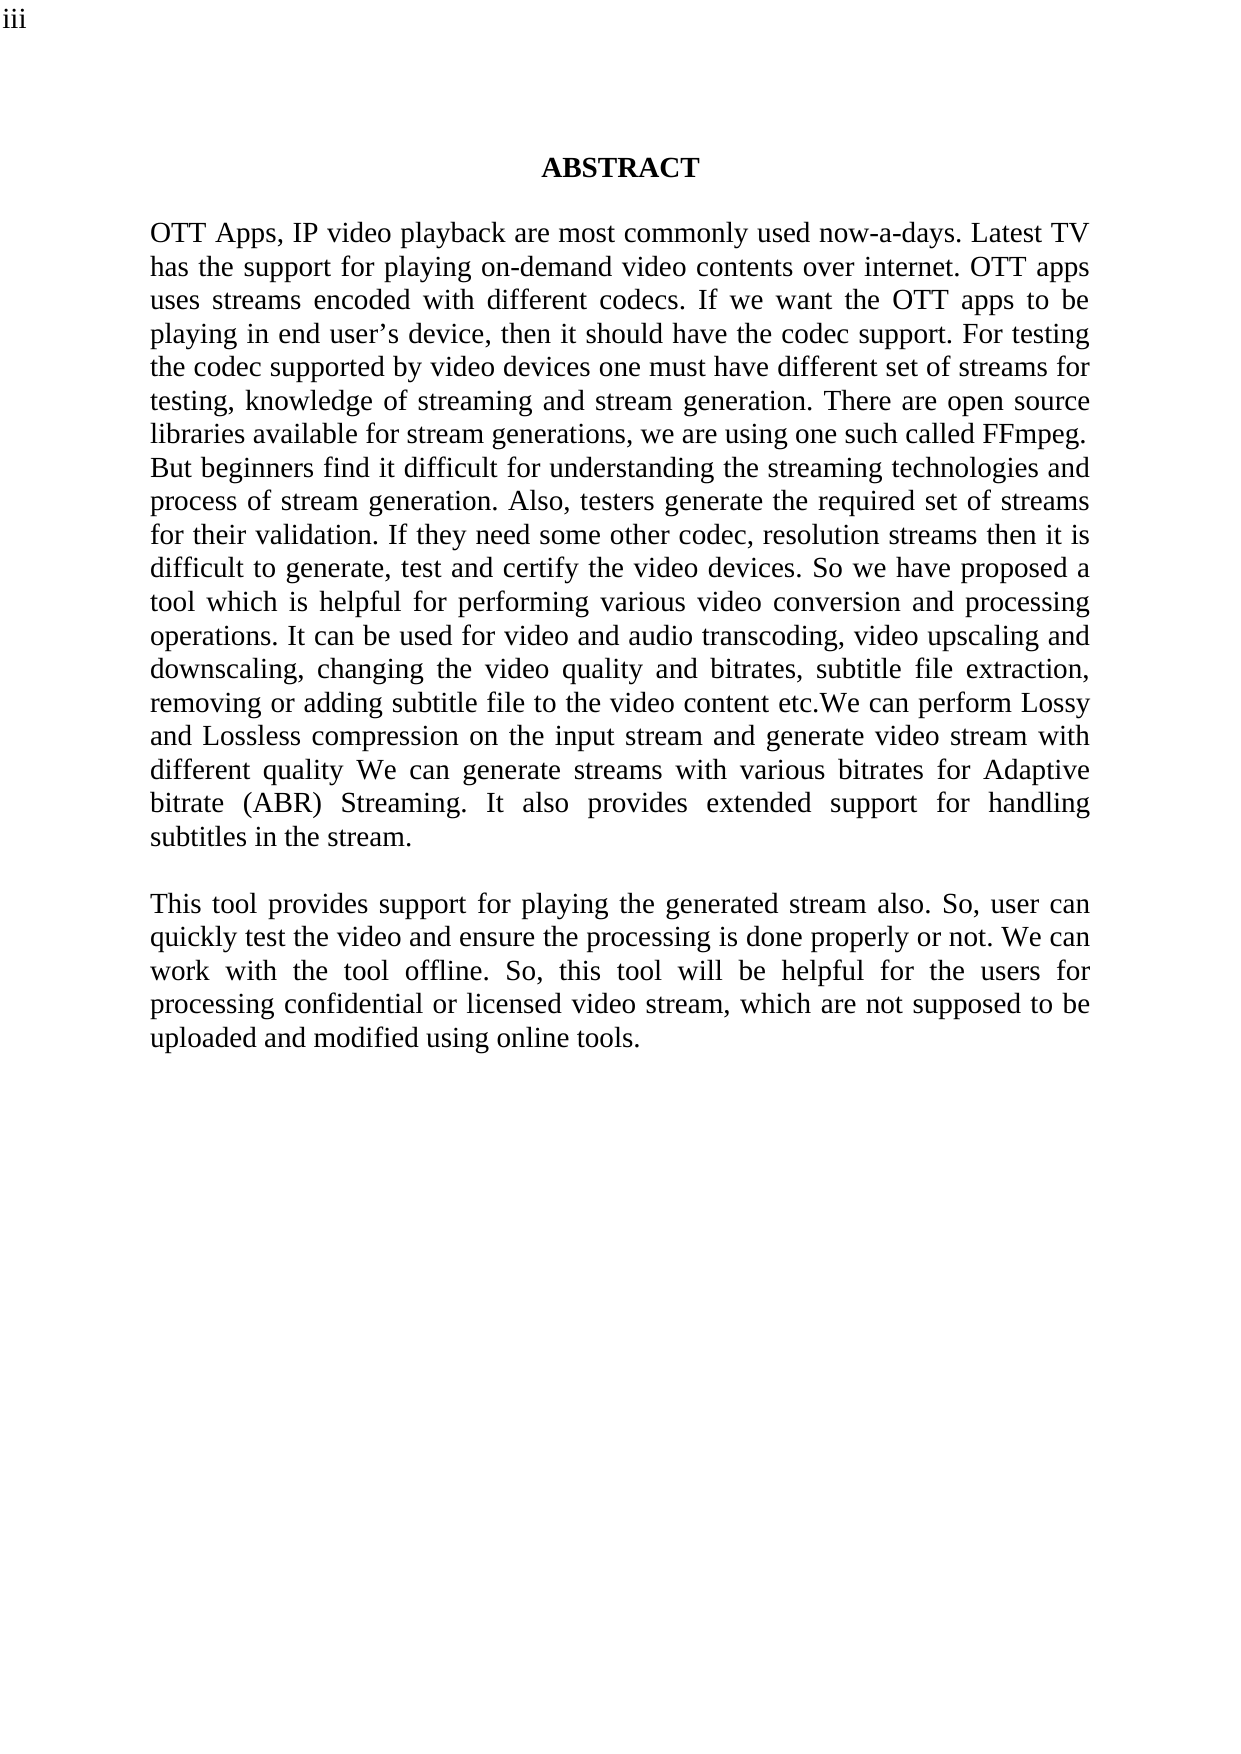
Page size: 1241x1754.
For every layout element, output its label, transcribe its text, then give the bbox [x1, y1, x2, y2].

text OTT Apps, IP video playback are most commonly used now-a-days. Latest TV has the support for playing on-demand video contents over internet. OTT apps uses streams encoded with different codecs. If we want the OTT apps to be playing in end user’s device, then it should have the codec support. For testing the codec supported by video devices one must have different set of streams for testing, knowledge of streaming and stream generation. There are open source libraries available for stream generations, we are using one such called FFmpeg. [150, 215, 1091, 450]
text But beginners find it difficult for understanding the streaming technologies and process of stream generation. Also, testers generate the required set of streams for their validation. If they need some other codec, resolution streams then it is difficult to generate, test and certify the video devices. So we have proposed a tool which is helpful for performing various video conversion and processing operations. It can be used for video and audio transcoding, video upscaling and downscaling, changing the video quality and bitrates, subtitle file extraction, removing or adding subtitle file to the video content etc.We can perform Lossy and Lossless compression on the input stream and generate video stream with different quality We can generate streams with various bitrates for Adaptive bitrate (ABR) Streaming. It also provides extended support for handling subtitles in the stream. [150, 450, 1091, 852]
text This tool provides support for playing the generated stream also. So, user can quickly test the video and ensure the processing is done properly or not. We can work with the tool offline. So, this tool will be helpful for the users for processing confidential or licensed video stream, which are not supposed to be uploaded and modified using online tools. [150, 886, 1091, 1054]
text ABSTRACT [150, 150, 1091, 184]
